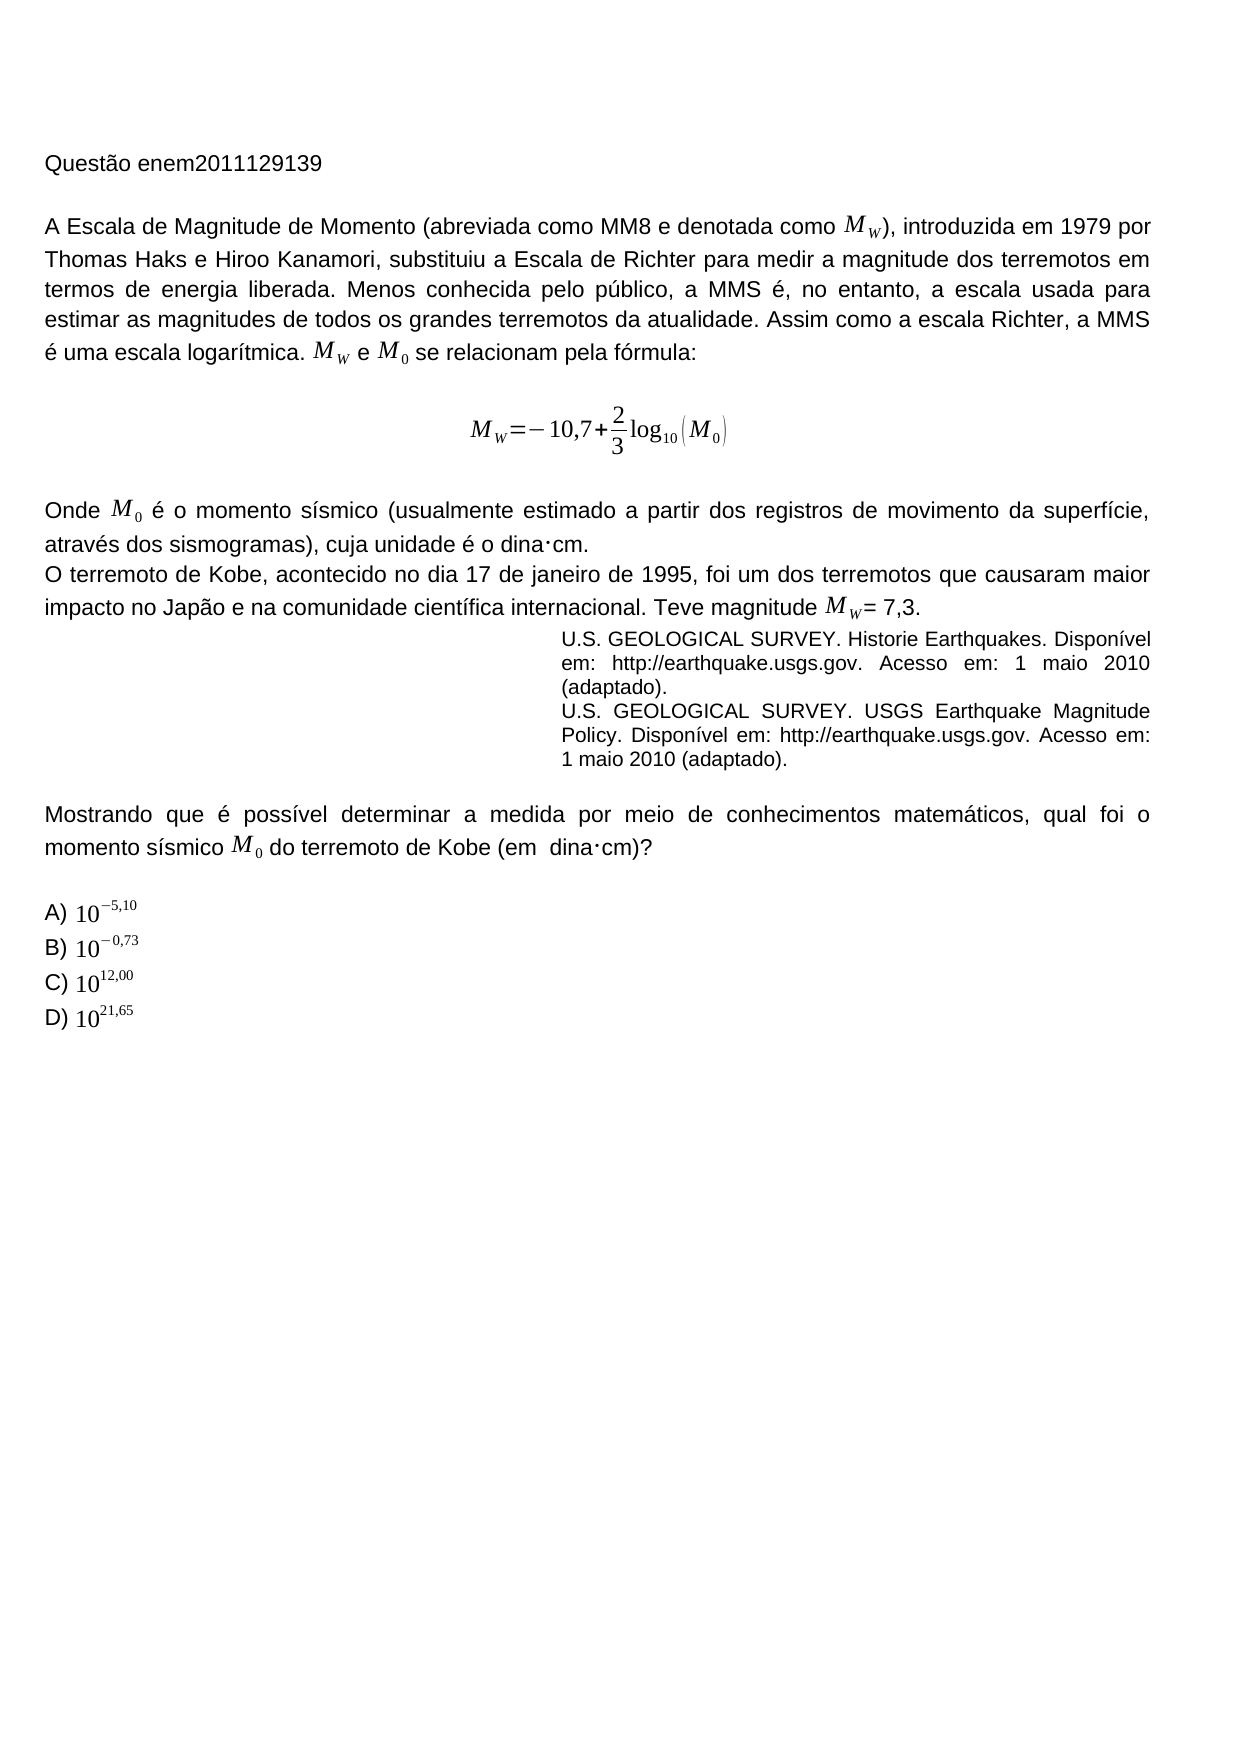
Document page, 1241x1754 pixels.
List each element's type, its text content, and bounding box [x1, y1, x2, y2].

text U.S. GEOLOGICAL SURVEY. Historie Earthquakes. Disponível em: http://earthquake.usgs.gov. Acesso em: 1 maio 2010 (adaptado). [561, 627, 1151, 699]
text O terremoto de Kobe, acontecido no dia 17 de janeiro de 1995, foi um dos terremotos que causaram maior impacto no Japão e na comunidade científica internacional. Teve magnitude = 7,3. [44, 561, 1151, 623]
text Questão enem2011129139 [44, 150, 1151, 176]
text Onde é o momento sísmico (usualmente estimado a partir dos registros de movimento da superfície, através dos sismogramas), cuja unidade é o dinacm. [44, 495, 1151, 557]
text Mostrando que é possível determinar a medida por meio de conhecimentos matemáticos, qual foi o momento sísmico do terremoto de Kobe (em dinacm)? [44, 801, 1151, 862]
text U.S. GEOLOGICAL SURVEY. USGS Earthquake Magnitude Policy. Disponível em: http://earthquake.usgs.gov. Acesso em: 1 maio 2010 (adaptado). [561, 699, 1151, 771]
text A Escala de Magnitude de Momento (abreviada como MM8 e denotada como ), introduzida em 1979 por Thomas Haks e Hiroo Kanamori, substituiu a Escala de Richter para medir a magnitude dos terremotos em termos de energia liberada. Menos conhecida pelo público, a MMS é, no entanto, a escala usada para estimar as magnitudes de todos os grandes terremotos da atualidade. Assim como a escala Richter, a MMS é uma escala logarítmica. e se relacionam pela fórmula: [44, 210, 1151, 368]
